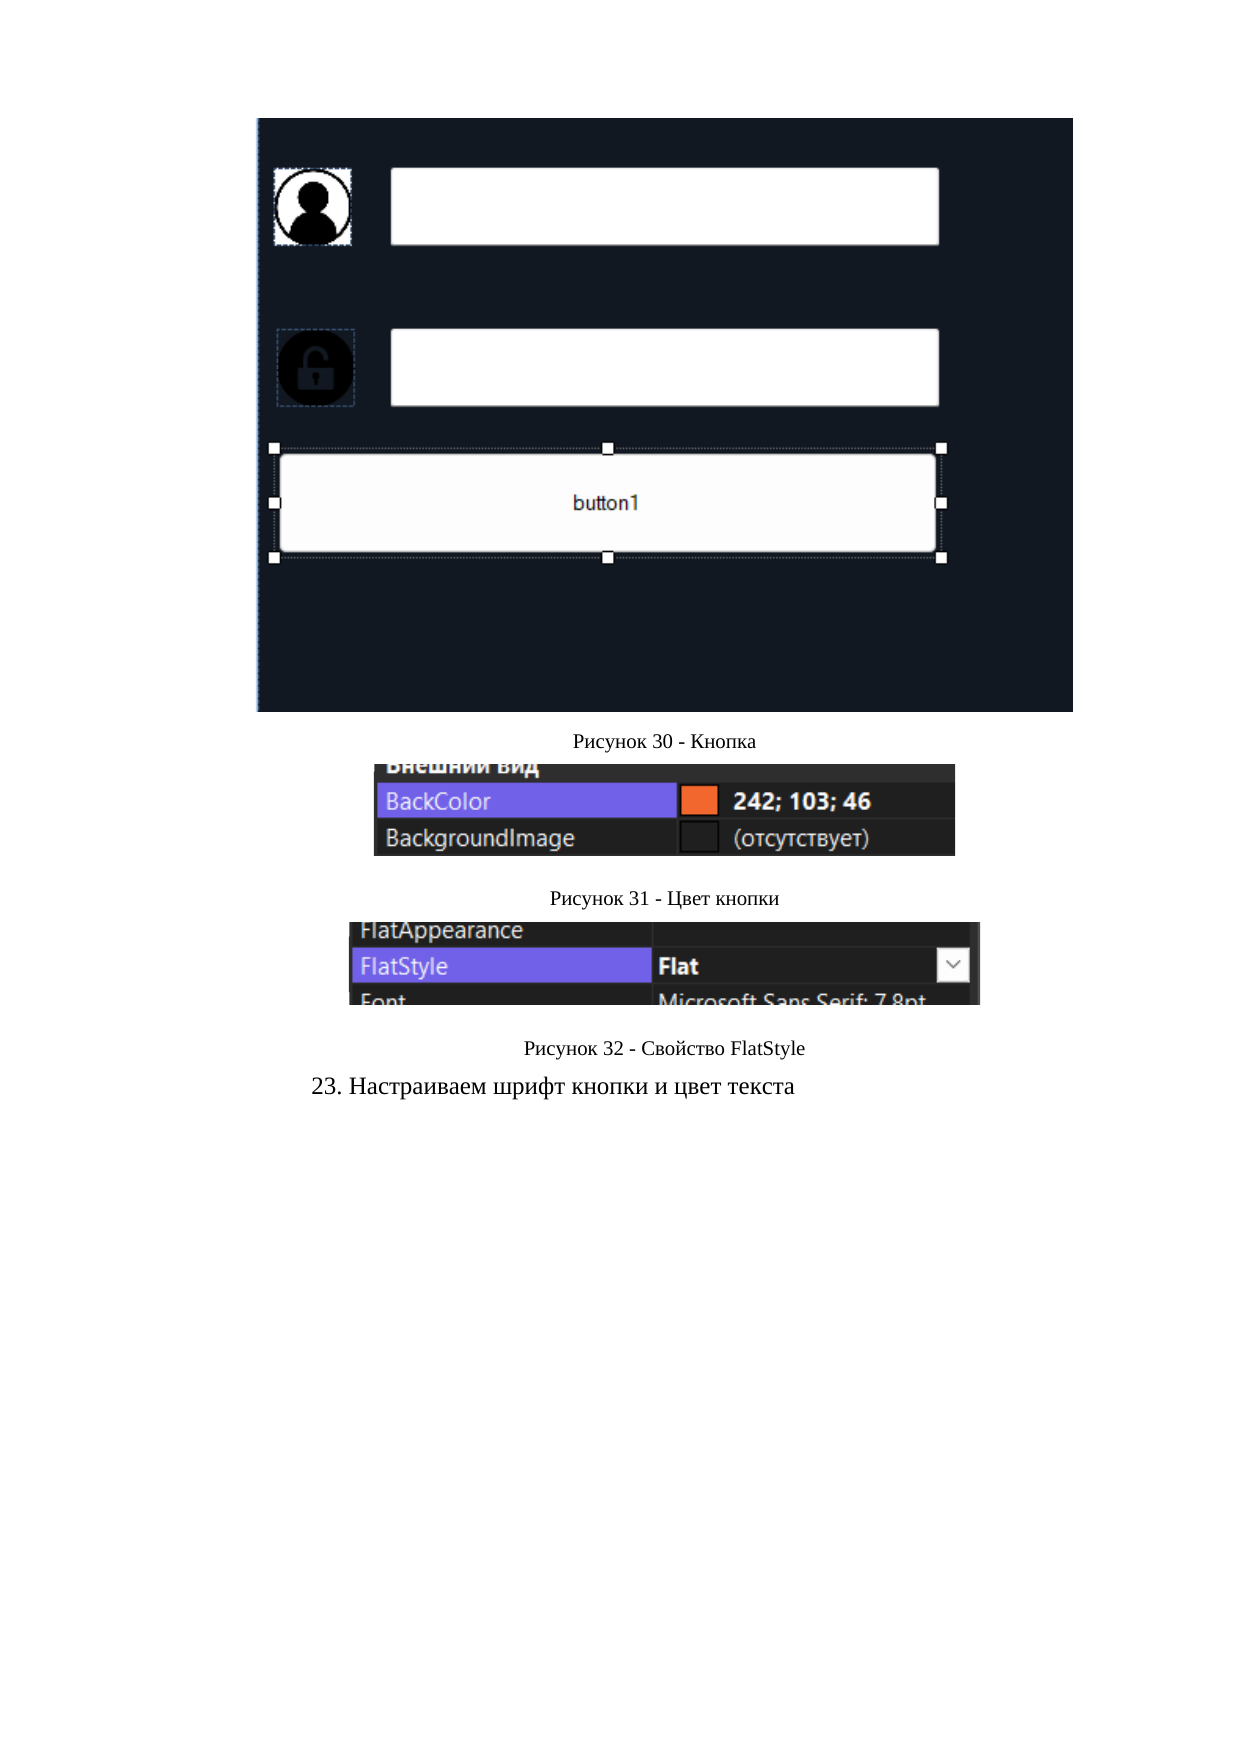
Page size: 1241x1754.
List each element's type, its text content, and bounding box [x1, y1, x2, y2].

picture [255, 118, 1073, 712]
picture [348, 922, 980, 1005]
picture [373, 764, 955, 856]
list Настраиваем шрифт кнопки и цвет текста [311, 1071, 1152, 1100]
